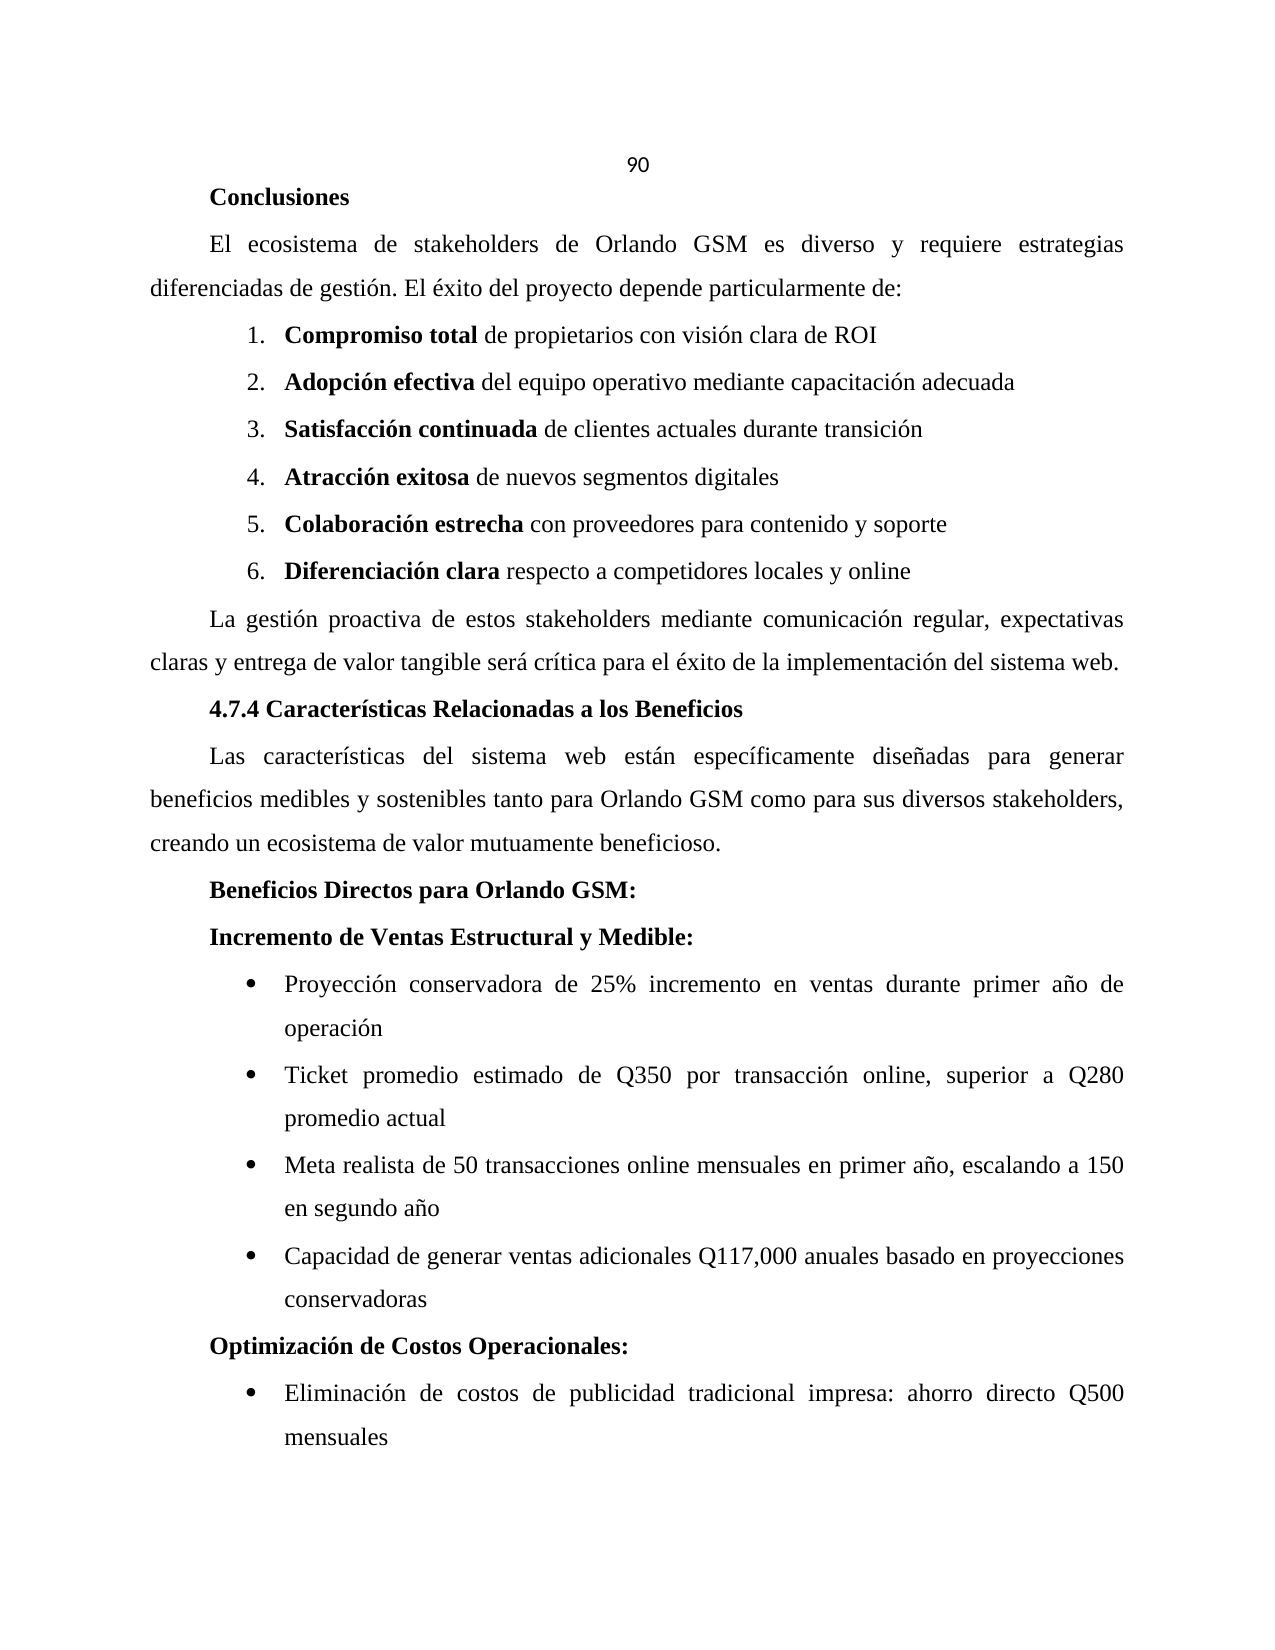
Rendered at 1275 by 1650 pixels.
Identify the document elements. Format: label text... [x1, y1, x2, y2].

text El ecosistema de stakeholders de Orlando GSM es diverso y requiere estrategias diferenciadas de gestión. El éxito del proyecto depende particularmente de: [150, 229, 1125, 301]
text Incremento de Ventas Estructural y Medible: [150, 922, 1125, 951]
text La gestión proactiva de estos stakeholders mediante comunicación regular, expectativas claras y entrega de valor tangible será crítica para el éxito de la implementación del sistema web. [150, 604, 1125, 676]
text Las características del sistema web están específicamente diseñadas para generar beneficios medibles y sostenibles tanto para Orlando GSM como para sus diversos stakeholders, creando un ecosistema de valor mutuamente beneficioso. [150, 741, 1125, 856]
list Eliminación de costos de publicidad tradicional impresa: ahorro directo Q500 mensuales [247, 1378, 1125, 1450]
text Conclusiones [150, 182, 1125, 211]
text Beneficios Directos para Orlando GSM: [150, 875, 1125, 904]
list Adopción efectiva del equipo operativo mediante capacitación adecuada [247, 367, 1125, 396]
subtitle 4.7.4 Características Relacionadas a los Beneficios [150, 694, 1125, 723]
list Proyección conservadora de 25% incremento en ventas durante primer año de operación [247, 969, 1125, 1041]
list Satisfacción continuada de clientes actuales durante transición [247, 414, 1125, 443]
list Diferenciación clara respecto a competidores locales y online [247, 556, 1125, 585]
list Capacidad de generar ventas adicionales Q117,000 anuales basado en proyecciones conservadoras [247, 1241, 1125, 1313]
list Ticket promedio estimado de Q350 por transacción online, superior a Q280 promedio actual [247, 1060, 1125, 1132]
list Compromiso total de propietarios con visión clara de ROI [247, 320, 1125, 349]
list Meta realista de 50 transacciones online mensuales en primer año, escalando a 150 en segundo año [247, 1150, 1125, 1222]
list Colaboración estrecha con proveedores para contenido y soporte [247, 509, 1125, 538]
text Optimización de Costos Operacionales: [150, 1331, 1125, 1360]
list Atracción exitosa de nuevos segmentos digitales [247, 462, 1125, 491]
